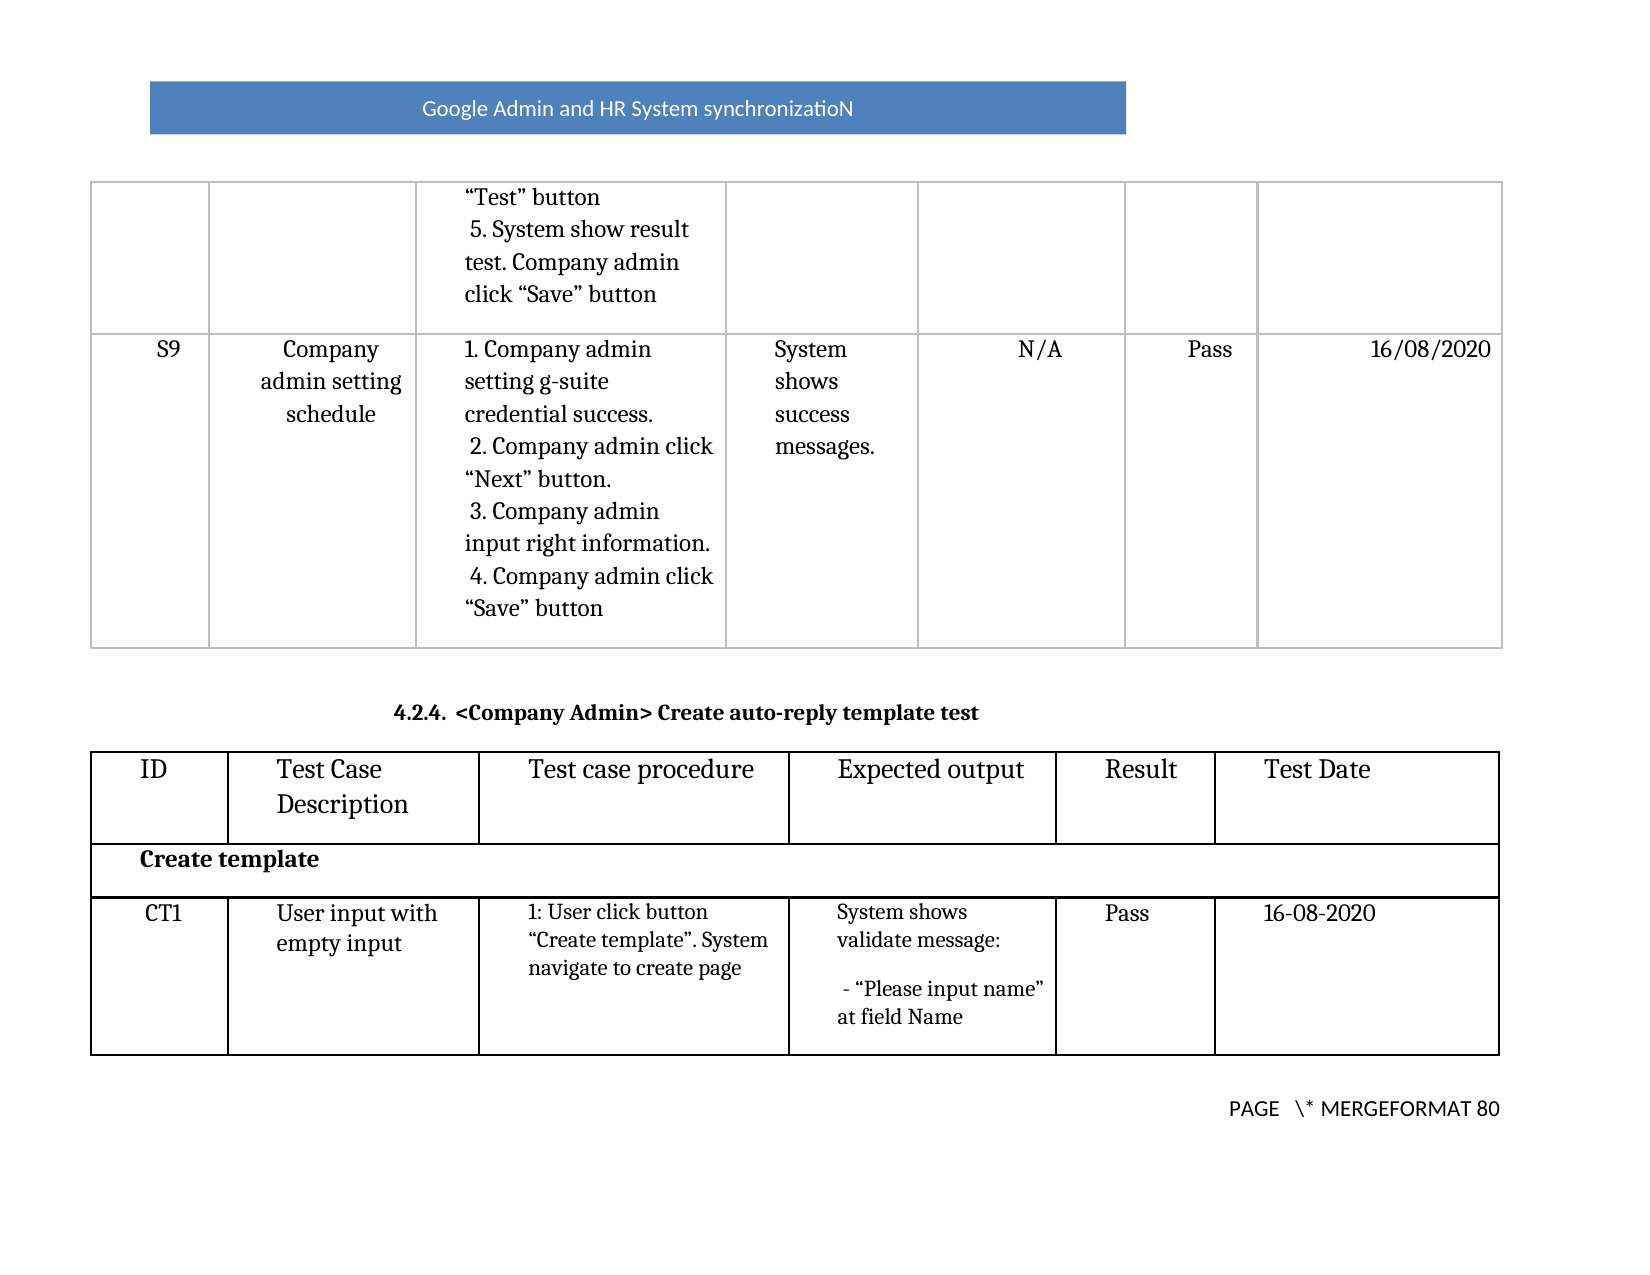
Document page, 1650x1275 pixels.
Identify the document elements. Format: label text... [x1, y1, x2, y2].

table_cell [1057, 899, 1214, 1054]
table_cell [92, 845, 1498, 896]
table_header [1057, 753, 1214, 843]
subtitle <Company Admin> Create auto-reply template test [394, 700, 1500, 727]
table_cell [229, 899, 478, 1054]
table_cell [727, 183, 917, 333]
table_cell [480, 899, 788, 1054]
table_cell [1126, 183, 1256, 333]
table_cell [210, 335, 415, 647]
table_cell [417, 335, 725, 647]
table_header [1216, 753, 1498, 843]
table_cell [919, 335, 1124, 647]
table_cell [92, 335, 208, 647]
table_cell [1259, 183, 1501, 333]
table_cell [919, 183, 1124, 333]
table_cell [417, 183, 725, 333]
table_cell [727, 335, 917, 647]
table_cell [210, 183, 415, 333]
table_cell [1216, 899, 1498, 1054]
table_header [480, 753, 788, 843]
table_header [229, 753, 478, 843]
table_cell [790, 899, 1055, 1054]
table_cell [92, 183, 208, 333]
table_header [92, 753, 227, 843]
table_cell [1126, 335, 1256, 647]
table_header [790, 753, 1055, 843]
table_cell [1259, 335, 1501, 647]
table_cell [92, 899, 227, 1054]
